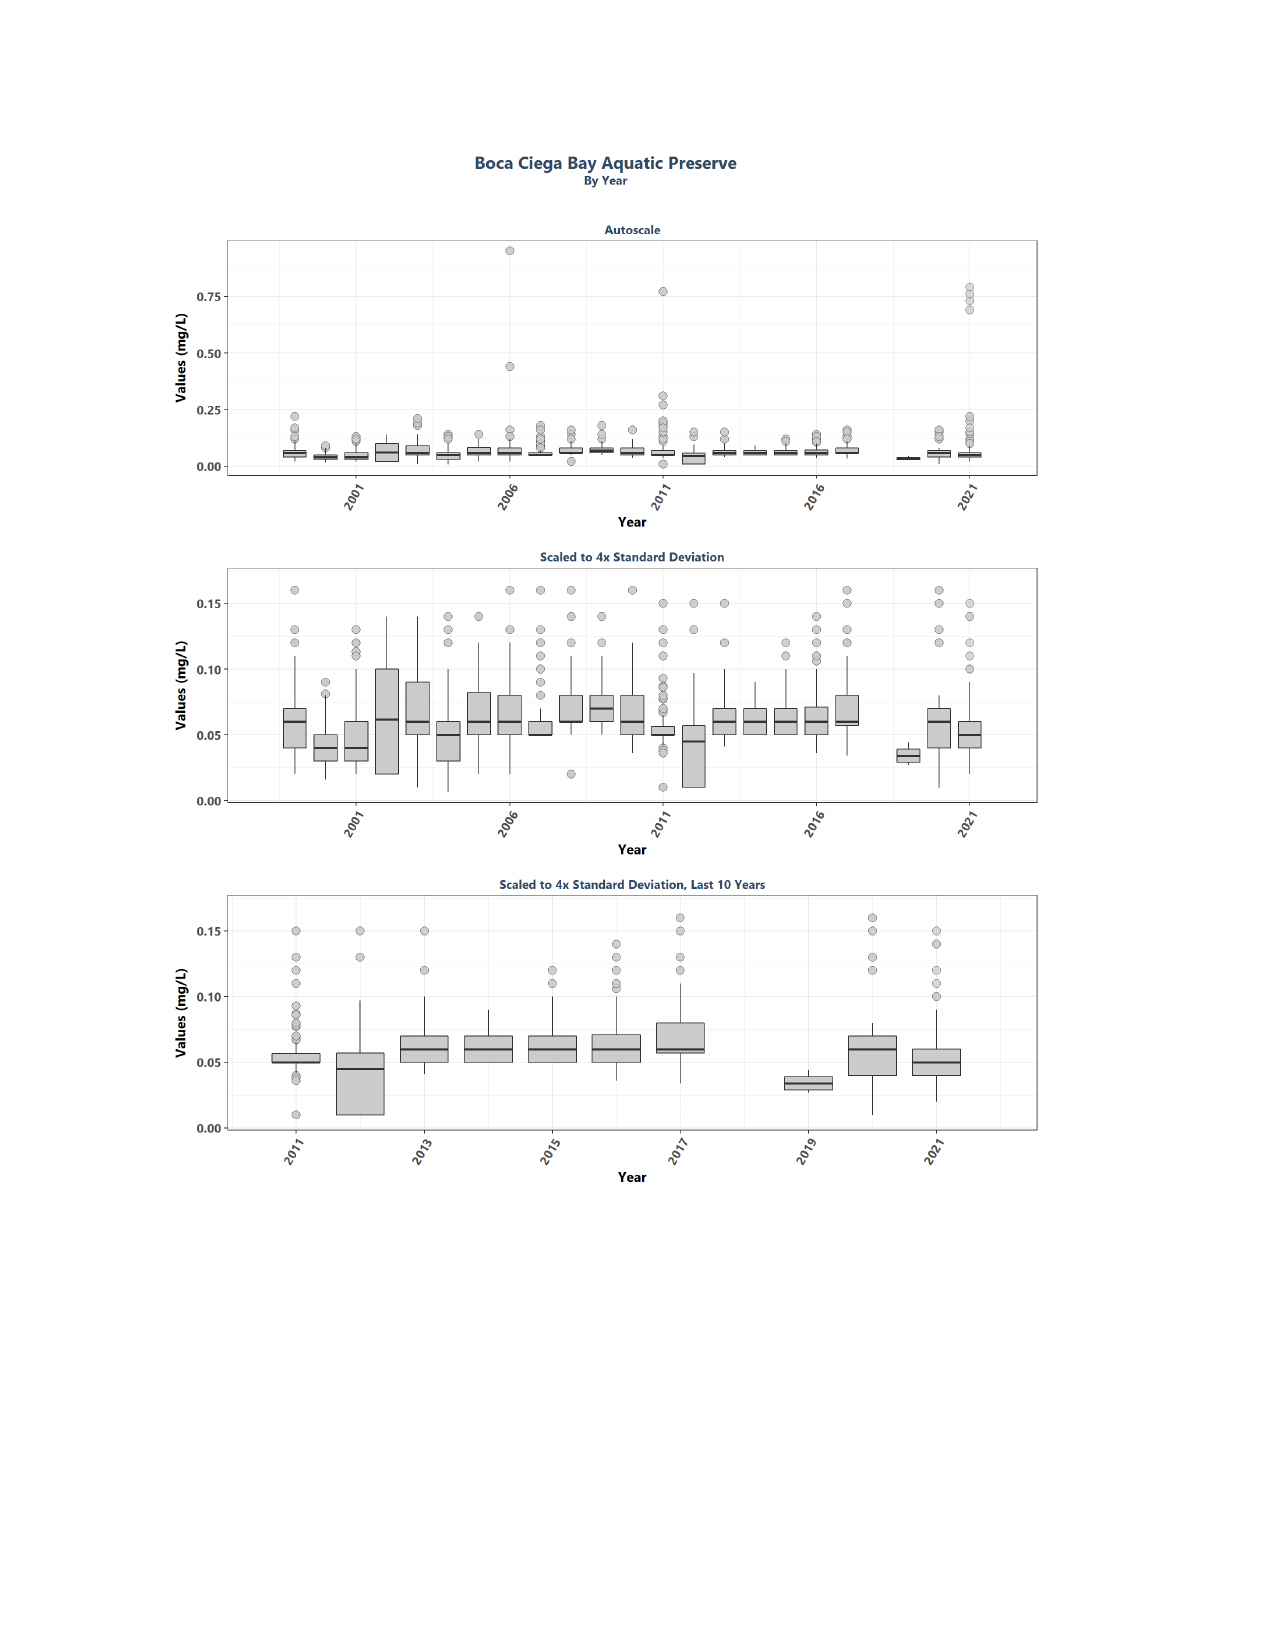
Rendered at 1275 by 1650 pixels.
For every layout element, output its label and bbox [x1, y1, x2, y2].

picture [168, 150, 1044, 1200]
